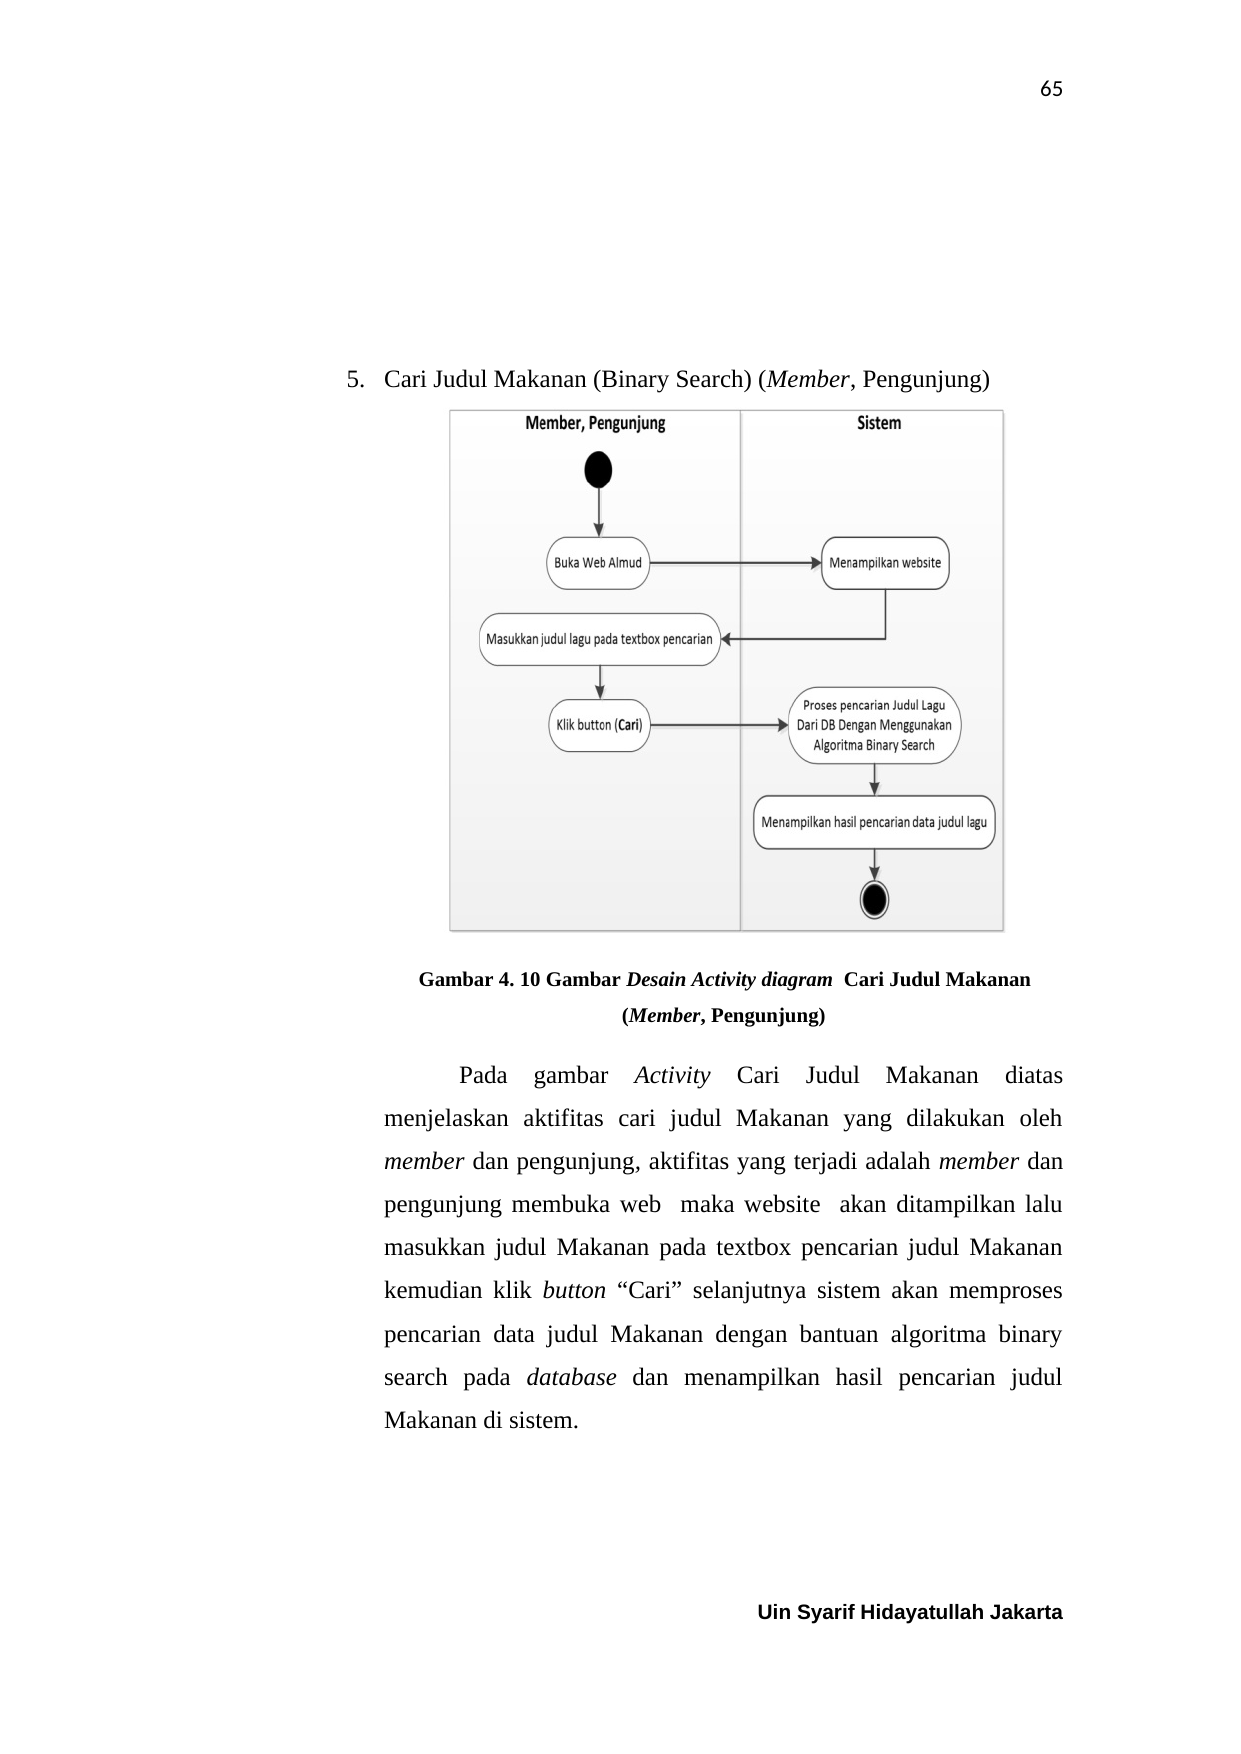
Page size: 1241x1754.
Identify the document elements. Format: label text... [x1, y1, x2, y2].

list Cari Judul Makanan (Binary Search) (Member, Pengunjung) [346, 364, 1063, 393]
picture [437, 407, 1011, 933]
text Gambar 4. 10 Gambar Desain Activity diagram Cari Judul Makanan (Member, Pengunjung) [384, 967, 1063, 1027]
text Pada gambar Activity Cari Judul Makanan diatas menjelaskan aktifitas cari judul Makanan yang dilakukan oleh member dan pengunjung, aktifitas yang terjadi adalah member dan pengunjung membuka web maka website akan ditampilkan lalu masukkan judul Makanan pada textbox pencarian judul Makanan kemudian klik button “Cari” selanjutnya sistem akan memproses pencarian data judul Makanan dengan bantuan algoritma binary search pada database dan menampilkan hasil pencarian judul Makanan di sistem. [384, 1060, 1063, 1434]
